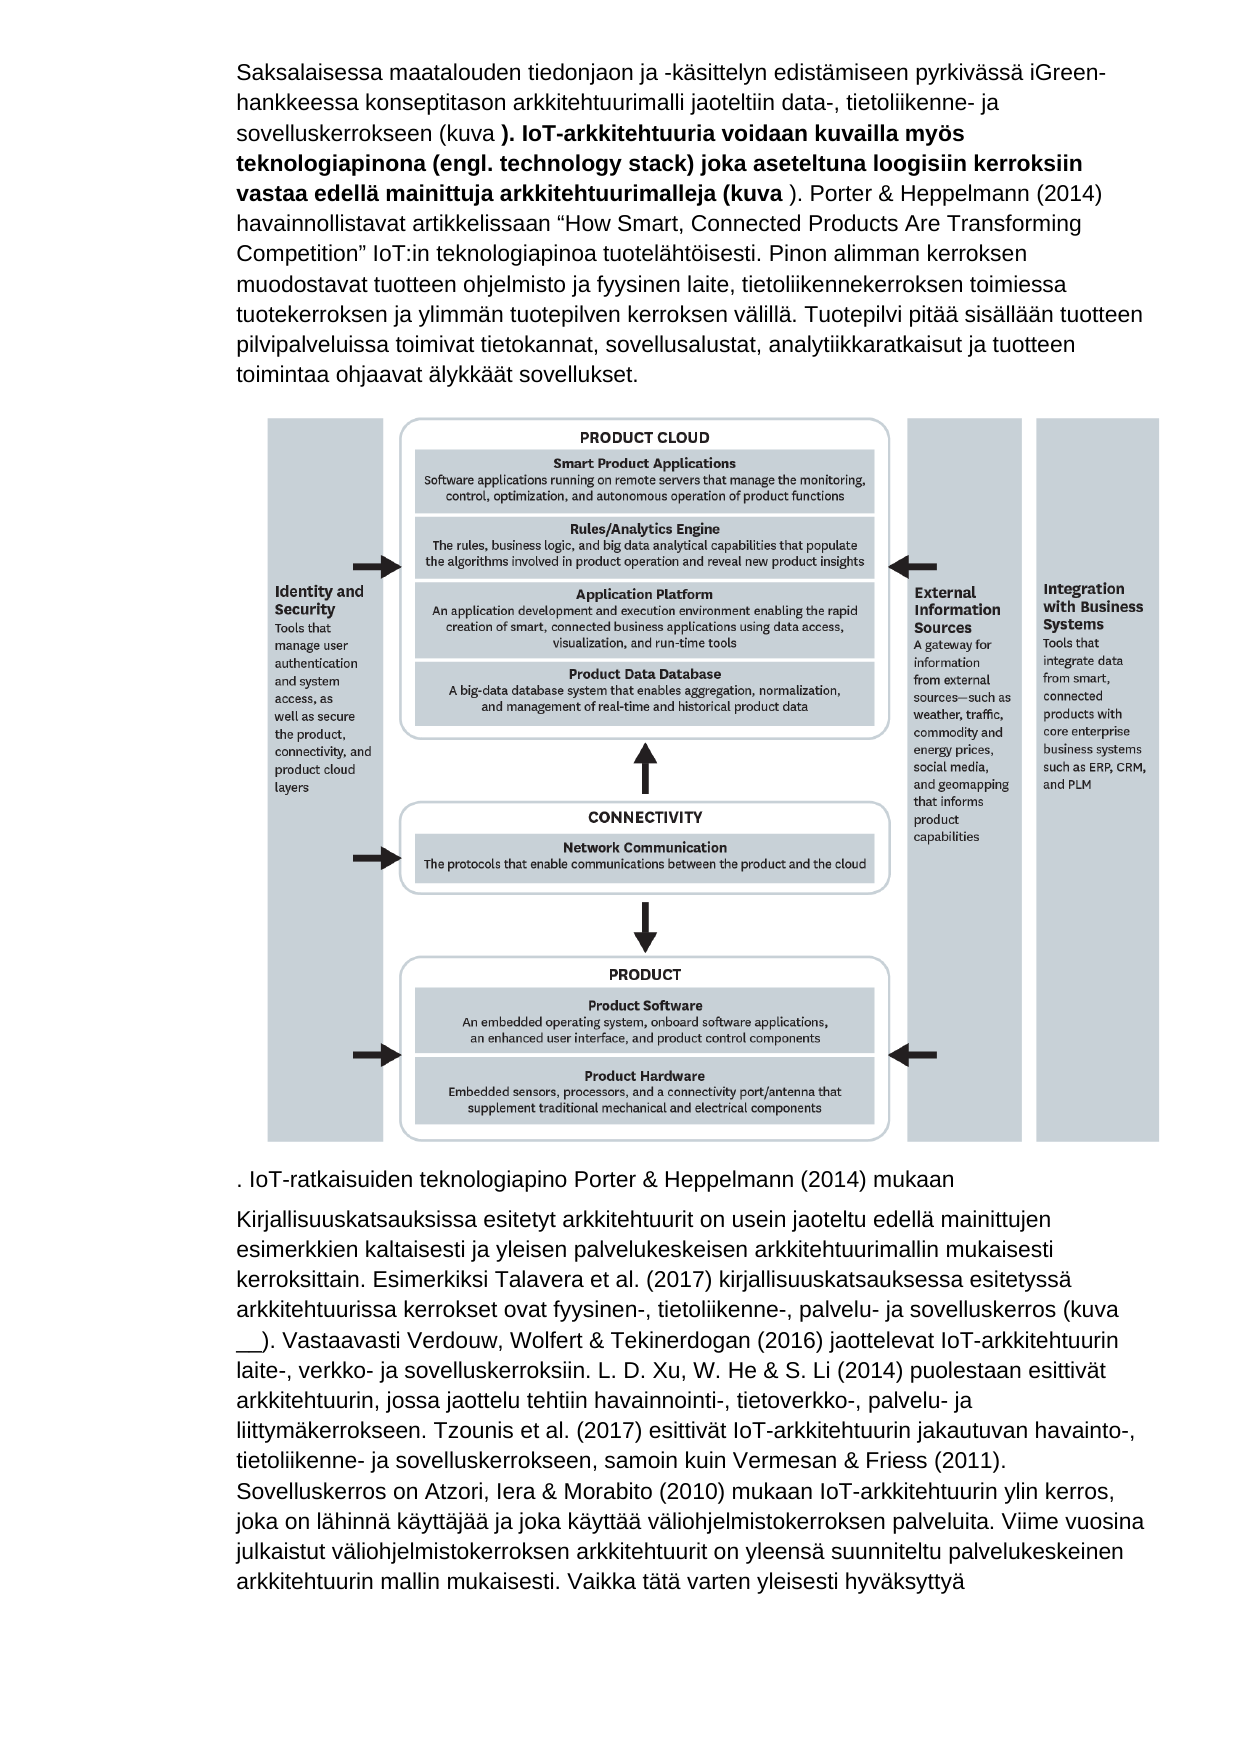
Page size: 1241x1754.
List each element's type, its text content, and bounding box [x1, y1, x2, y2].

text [236, 1206, 1152, 1594]
picture [255, 406, 1171, 1154]
text Saksalaisessa maatalouden tiedonjaon ja -käsittelyn edistämiseen pyrkivässä iGreen-hankkeessa konseptitason arkkitehtuurimalli jaoteltiin data-, tietoliikenne- ja sovelluskerrokseen (kuva ). IoT-arkkitehtuuria voidaan kuvailla myös teknologiapinona (engl. technology stack) joka aseteltuna loogisiin kerroksiin vastaa edellä mainittuja arkkitehtuurimalleja (kuva ). Porter & Heppelmann (2014) havainnollistavat artikkelissaan “How Smart, Connected Products Are Transforming Competition” IoT:in teknologiapinoa tuotelähtöisesti. Pinon alimman kerroksen muodostavat tuotteen ohjelmisto ja fyysinen laite, tietoliikennekerroksen toimiessa tuotekerroksen ja ylimmän tuotepilven kerroksen välillä. Tuotepilvi pitää sisällään tuotteen pilvipalveluissa toimivat tietokannat, sovellusalustat, analytiikkaratkaisut ja tuotteen toimintaa ohjaavat älykkäät sovellukset. [236, 59, 1152, 387]
